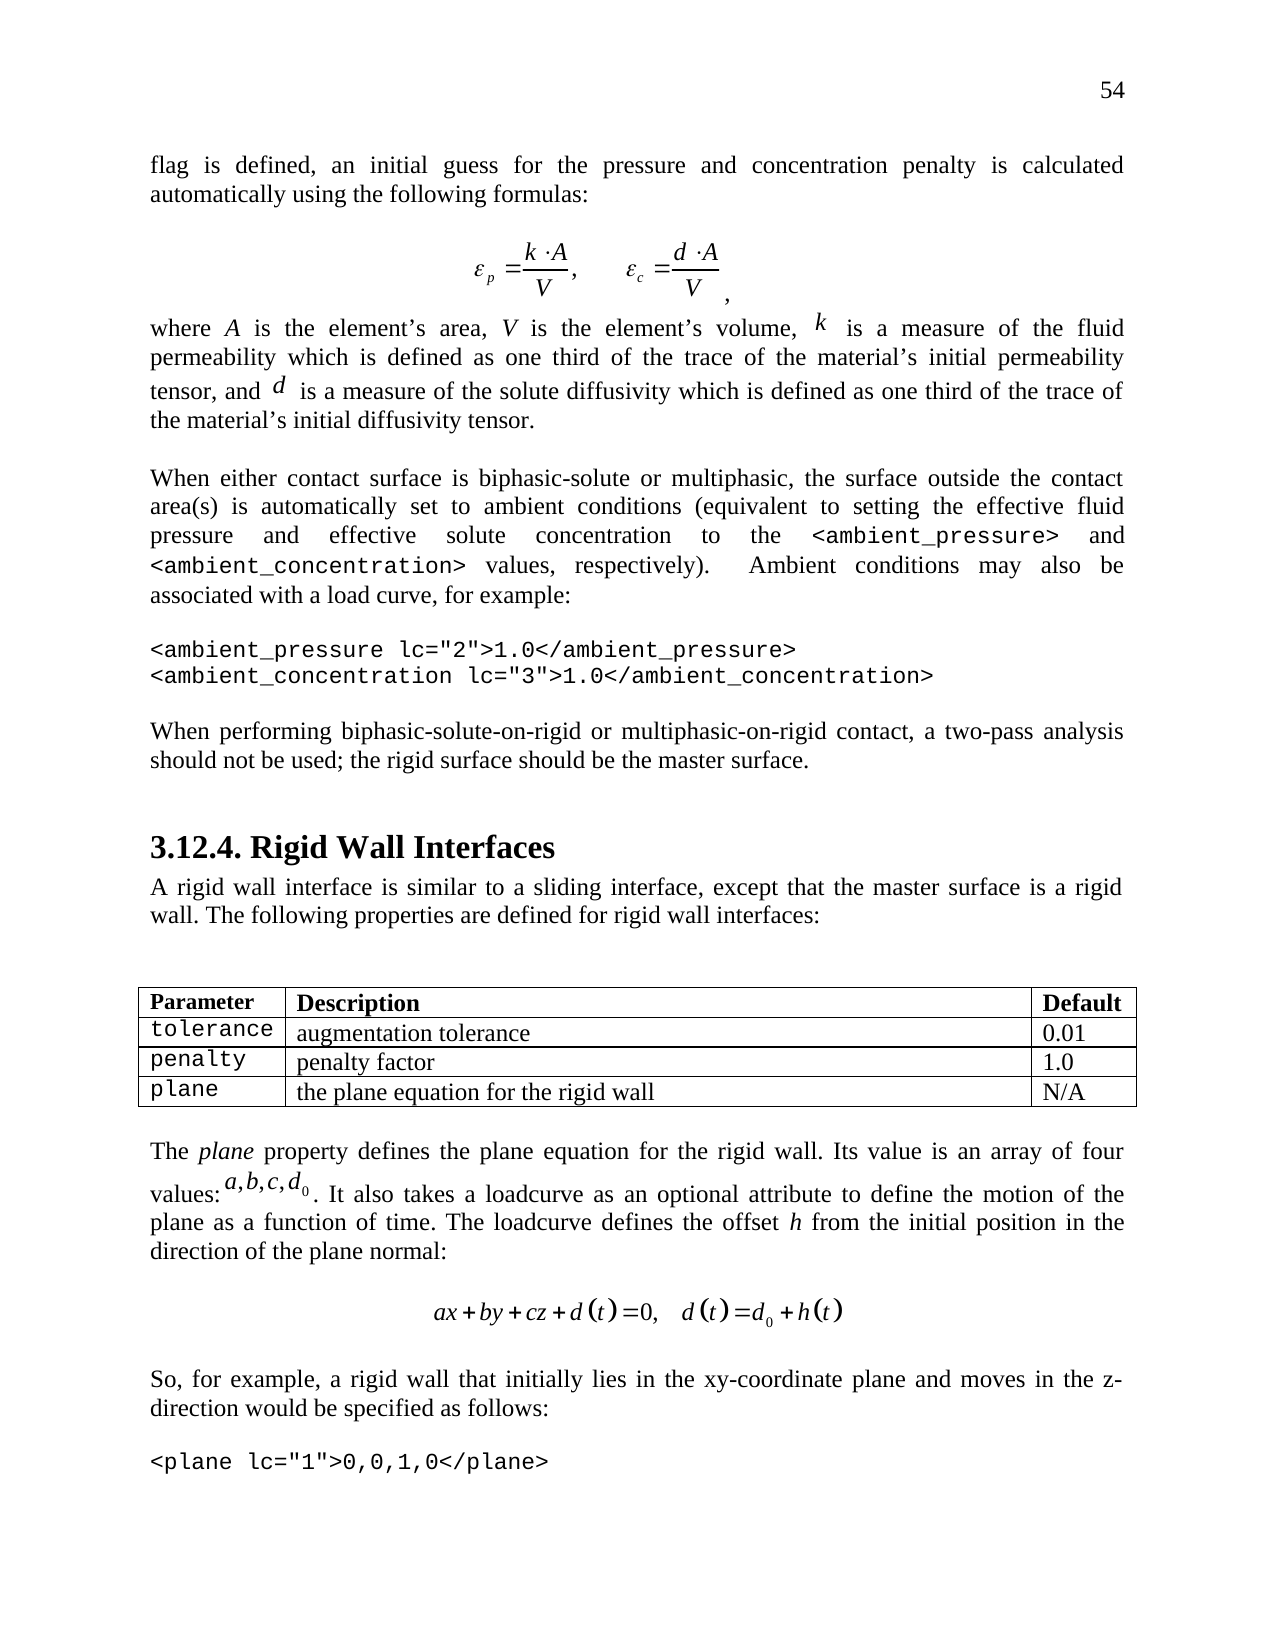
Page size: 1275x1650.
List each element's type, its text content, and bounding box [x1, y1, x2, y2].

text <ambient_pressure lc="2">1.0</ambient_pressure> [150, 638, 1125, 664]
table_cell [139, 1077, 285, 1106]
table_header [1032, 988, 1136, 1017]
text So, for example, a rigid wall that initially lies in the xy-coordinate plane and moves in the z-direction would be specified as follows: [150, 1364, 1125, 1422]
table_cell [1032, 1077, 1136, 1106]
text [150, 150, 1125, 207]
text A rigid wall interface is similar to a sliding interface, except that the master surface is a rigid wall. The following properties are defined for rigid wall interfaces: [150, 872, 1125, 929]
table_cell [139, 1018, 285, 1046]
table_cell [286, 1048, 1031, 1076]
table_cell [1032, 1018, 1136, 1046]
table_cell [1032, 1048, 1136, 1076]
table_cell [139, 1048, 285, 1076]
text When performing biphasic-solute-on-rigid or multiphasic-on-rigid contact, a two-pass analysis should not be used; the rigid surface should be the master surface. [150, 716, 1125, 773]
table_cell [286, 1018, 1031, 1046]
text <plane lc="1">0,0,1,0</plane> [150, 1451, 1125, 1476]
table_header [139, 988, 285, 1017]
text where A is the element’s area, V is the element’s volume, is a measure of the fluid permeability which is defined as one third of the trace of the material’s initial permeability tensor, and is a measure of the solute diffusivity which is defined as one third of the trace of the material’s initial diffusivity tensor. [150, 307, 1125, 434]
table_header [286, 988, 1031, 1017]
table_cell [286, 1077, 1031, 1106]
text The plane property defines the plane equation for the rigid wall. Its value is an array of four values:. It also takes a loadcurve as an optional attribute to define the motion of the plane as a function of time. The loadcurve defines the offset h from the initial position in the direction of the plane normal: [150, 1136, 1125, 1265]
text , [150, 236, 1125, 307]
text When either contact surface is biphasic-solute or multiphasic, the surface outside the contact area(s) is automatically set to ambient conditions (equivalent to setting the effective fluid pressure and effective solute concentration to the <ambient_pressure> and <ambient_concentration> values, respectively). Ambient conditions may also be associated with a load curve, for example: [150, 463, 1125, 609]
subtitle Rigid Wall Interfaces [150, 827, 1125, 866]
text <ambient_concentration lc="3">1.0</ambient_concentration> [150, 664, 1125, 690]
